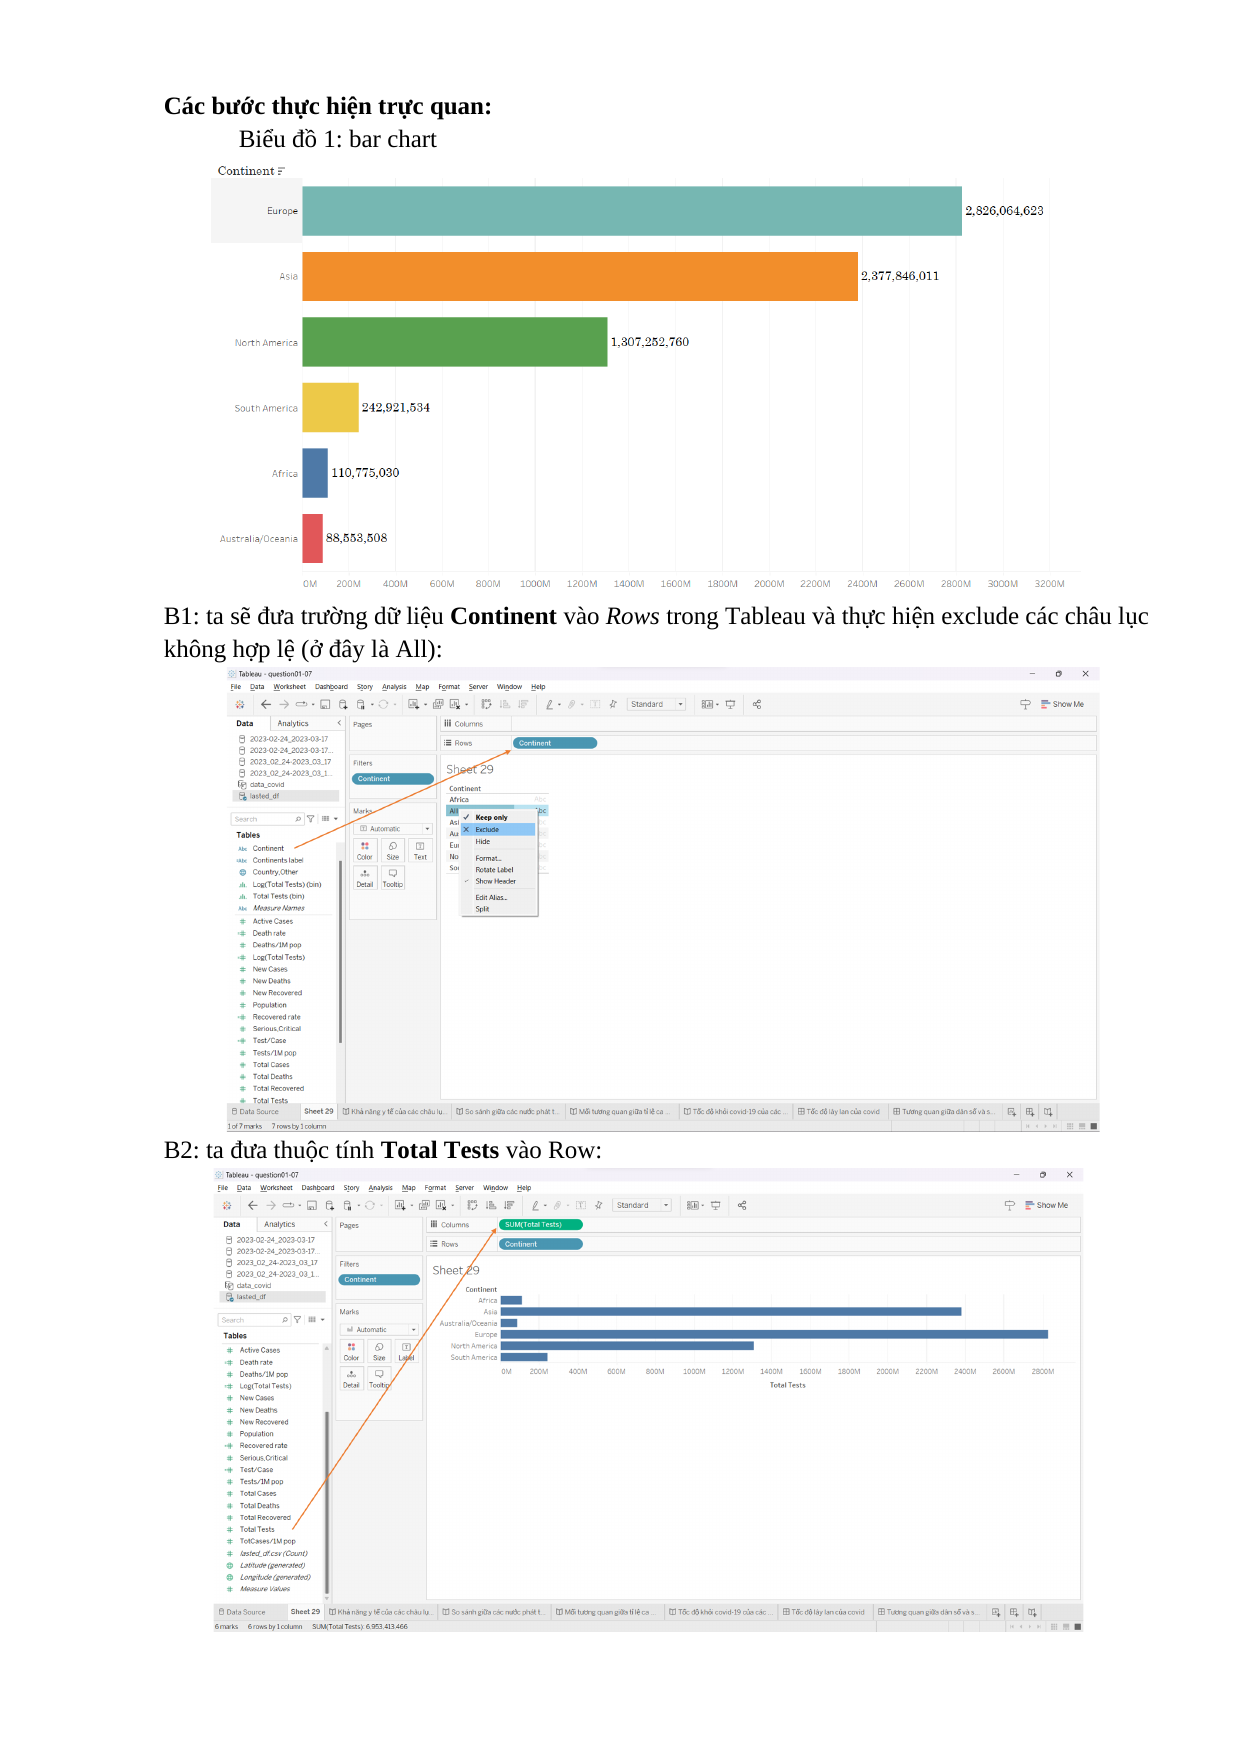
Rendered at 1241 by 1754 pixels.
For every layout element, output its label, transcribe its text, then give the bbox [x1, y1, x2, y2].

text B1: ta sẽ đưa trường dữ liệu Continent vào Rows trong Tableau và thực hiện exclude các châu lục không hợp lệ (ở đây là All): [163, 601, 1149, 663]
text Biểu đồ 1: bar chart [88, 124, 1149, 153]
text B2: ta đưa thuộc tính Total Tests vào Row: [163, 1135, 1149, 1164]
text Các bước thực hiện trực quan: [88, 91, 1149, 120]
picture [213, 1168, 1084, 1632]
picture [226, 667, 1100, 1132]
picture [211, 157, 1086, 598]
